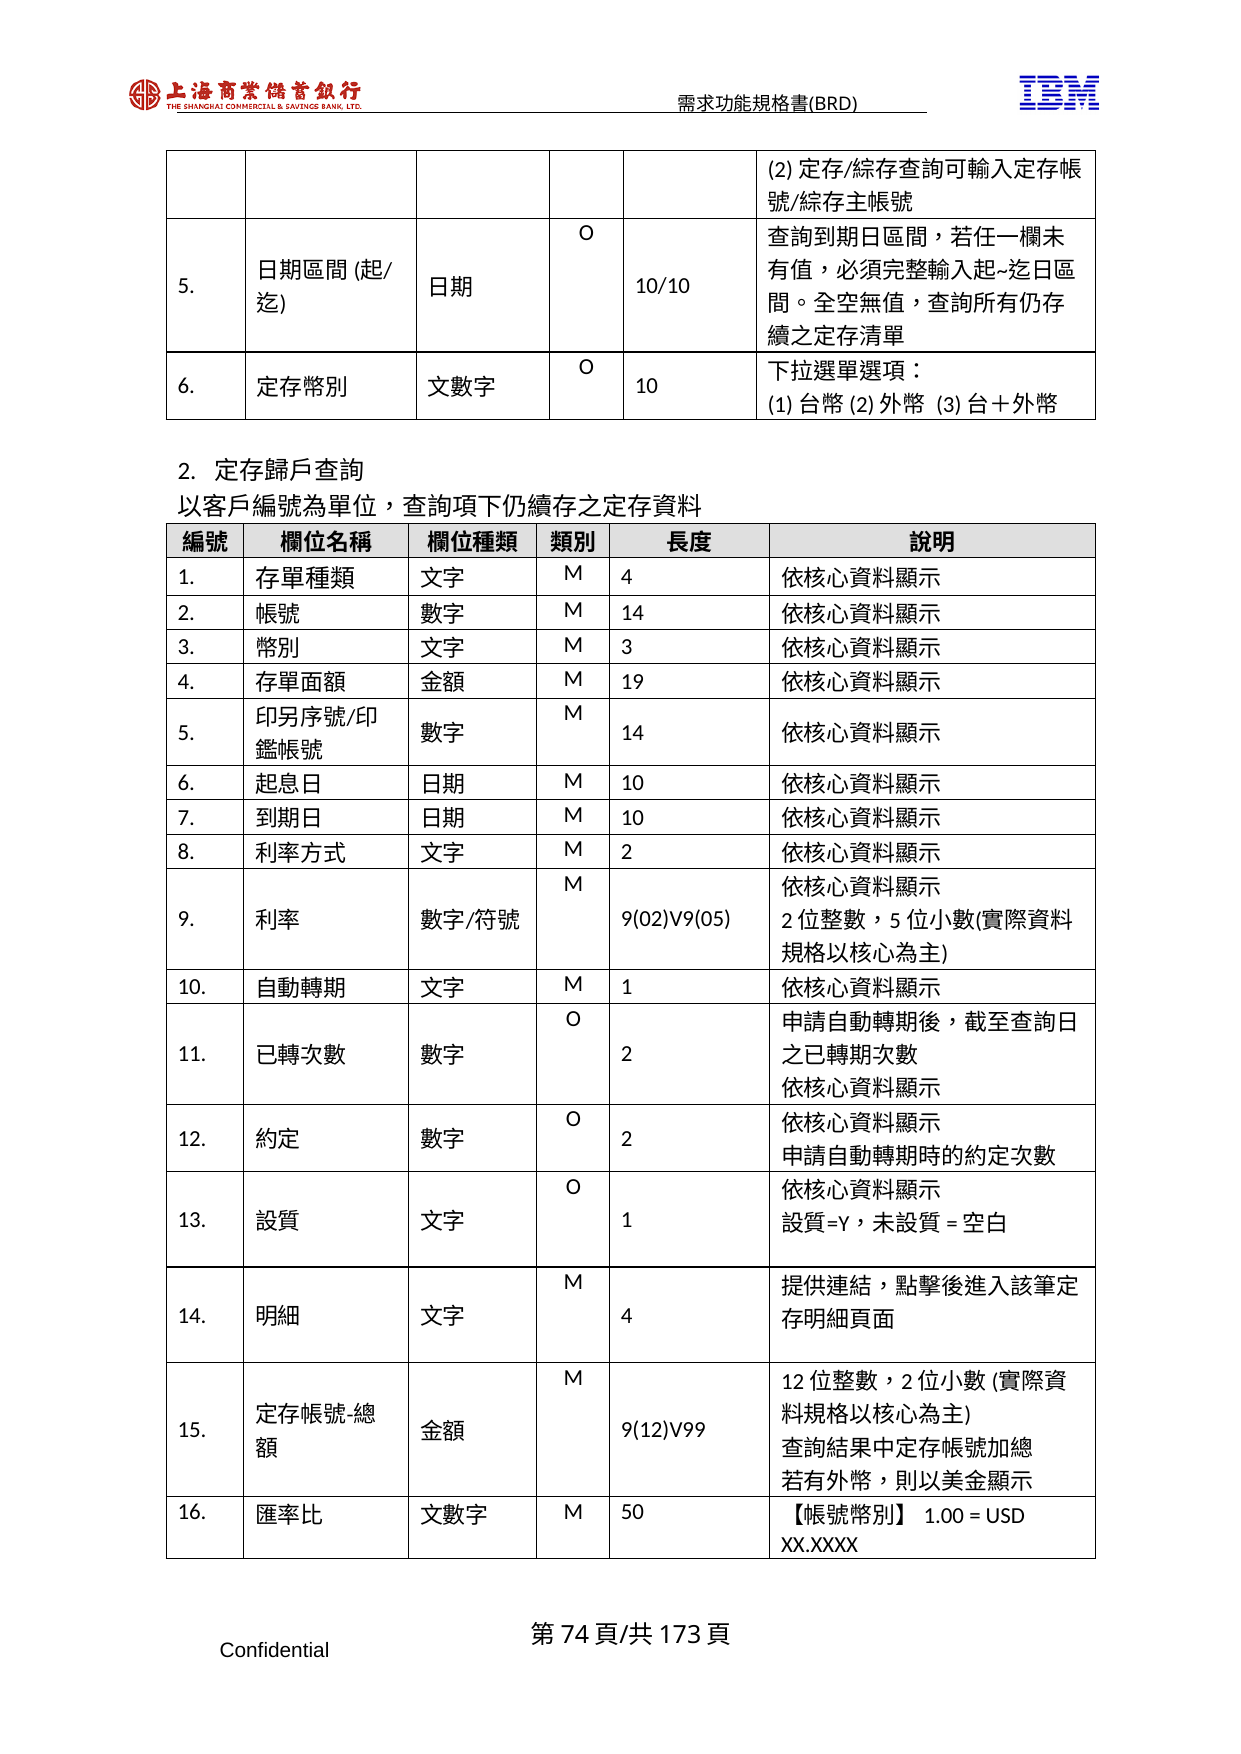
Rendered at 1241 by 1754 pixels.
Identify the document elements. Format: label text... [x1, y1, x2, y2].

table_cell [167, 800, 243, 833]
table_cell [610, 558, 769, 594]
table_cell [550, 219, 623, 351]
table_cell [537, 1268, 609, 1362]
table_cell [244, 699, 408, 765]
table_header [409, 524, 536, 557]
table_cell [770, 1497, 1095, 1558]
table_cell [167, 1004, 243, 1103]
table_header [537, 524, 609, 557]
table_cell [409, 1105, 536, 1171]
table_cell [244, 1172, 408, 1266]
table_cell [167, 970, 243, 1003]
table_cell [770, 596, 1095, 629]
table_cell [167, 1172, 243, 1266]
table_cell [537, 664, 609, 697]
picture [122, 77, 369, 113]
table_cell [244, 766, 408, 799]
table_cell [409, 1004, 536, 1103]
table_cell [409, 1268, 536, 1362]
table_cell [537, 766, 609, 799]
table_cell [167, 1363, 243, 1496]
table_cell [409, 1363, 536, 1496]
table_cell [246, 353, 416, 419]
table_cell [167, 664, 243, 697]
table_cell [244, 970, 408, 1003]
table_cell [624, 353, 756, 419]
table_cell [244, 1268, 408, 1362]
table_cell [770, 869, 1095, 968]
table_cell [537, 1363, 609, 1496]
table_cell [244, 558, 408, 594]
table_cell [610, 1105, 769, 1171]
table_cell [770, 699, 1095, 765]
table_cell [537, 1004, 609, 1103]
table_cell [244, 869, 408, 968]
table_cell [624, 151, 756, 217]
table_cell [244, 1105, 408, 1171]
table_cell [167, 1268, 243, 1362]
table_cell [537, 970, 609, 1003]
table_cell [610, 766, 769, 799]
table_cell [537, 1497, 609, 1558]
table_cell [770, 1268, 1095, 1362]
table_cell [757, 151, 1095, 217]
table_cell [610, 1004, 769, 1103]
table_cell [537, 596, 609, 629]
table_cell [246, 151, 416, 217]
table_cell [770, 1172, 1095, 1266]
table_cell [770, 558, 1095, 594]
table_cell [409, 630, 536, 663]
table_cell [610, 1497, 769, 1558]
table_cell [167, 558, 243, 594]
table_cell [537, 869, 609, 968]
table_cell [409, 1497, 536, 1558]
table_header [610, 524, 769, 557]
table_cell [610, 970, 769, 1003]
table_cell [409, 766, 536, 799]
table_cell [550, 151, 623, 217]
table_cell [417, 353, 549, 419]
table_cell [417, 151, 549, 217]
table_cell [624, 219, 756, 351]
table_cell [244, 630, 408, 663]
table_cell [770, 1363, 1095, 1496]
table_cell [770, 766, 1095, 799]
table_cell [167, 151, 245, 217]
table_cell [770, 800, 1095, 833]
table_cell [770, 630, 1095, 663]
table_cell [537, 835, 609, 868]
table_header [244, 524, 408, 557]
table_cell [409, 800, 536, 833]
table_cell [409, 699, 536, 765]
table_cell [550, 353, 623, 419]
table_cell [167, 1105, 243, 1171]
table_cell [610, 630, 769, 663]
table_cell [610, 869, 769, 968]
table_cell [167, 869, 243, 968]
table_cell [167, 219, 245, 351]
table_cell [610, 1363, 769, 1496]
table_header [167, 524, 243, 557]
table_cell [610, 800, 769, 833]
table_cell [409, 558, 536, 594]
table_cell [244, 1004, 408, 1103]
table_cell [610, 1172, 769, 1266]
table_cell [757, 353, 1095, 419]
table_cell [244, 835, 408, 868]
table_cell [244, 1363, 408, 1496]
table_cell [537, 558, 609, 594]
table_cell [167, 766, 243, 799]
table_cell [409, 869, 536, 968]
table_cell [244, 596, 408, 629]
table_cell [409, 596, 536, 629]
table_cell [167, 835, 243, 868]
text 以客戶編號為單位，查詢項下仍續存之定存資料 [177, 487, 1122, 523]
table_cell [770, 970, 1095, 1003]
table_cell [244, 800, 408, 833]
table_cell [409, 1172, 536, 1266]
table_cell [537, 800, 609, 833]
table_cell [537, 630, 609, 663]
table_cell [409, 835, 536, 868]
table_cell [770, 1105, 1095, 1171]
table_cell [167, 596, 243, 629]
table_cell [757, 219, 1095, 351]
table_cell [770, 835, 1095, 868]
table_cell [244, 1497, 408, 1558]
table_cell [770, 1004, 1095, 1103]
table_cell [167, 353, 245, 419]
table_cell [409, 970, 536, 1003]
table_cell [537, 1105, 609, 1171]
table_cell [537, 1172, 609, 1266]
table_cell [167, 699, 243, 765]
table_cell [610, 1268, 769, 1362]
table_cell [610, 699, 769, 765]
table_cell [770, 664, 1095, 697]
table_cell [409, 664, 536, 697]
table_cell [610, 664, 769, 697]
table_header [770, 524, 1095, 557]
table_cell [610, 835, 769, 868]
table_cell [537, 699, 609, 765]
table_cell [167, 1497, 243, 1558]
list 定存歸戶查詢 [177, 451, 1122, 487]
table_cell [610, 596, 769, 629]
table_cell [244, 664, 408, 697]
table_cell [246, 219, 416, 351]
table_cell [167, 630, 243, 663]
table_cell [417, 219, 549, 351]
